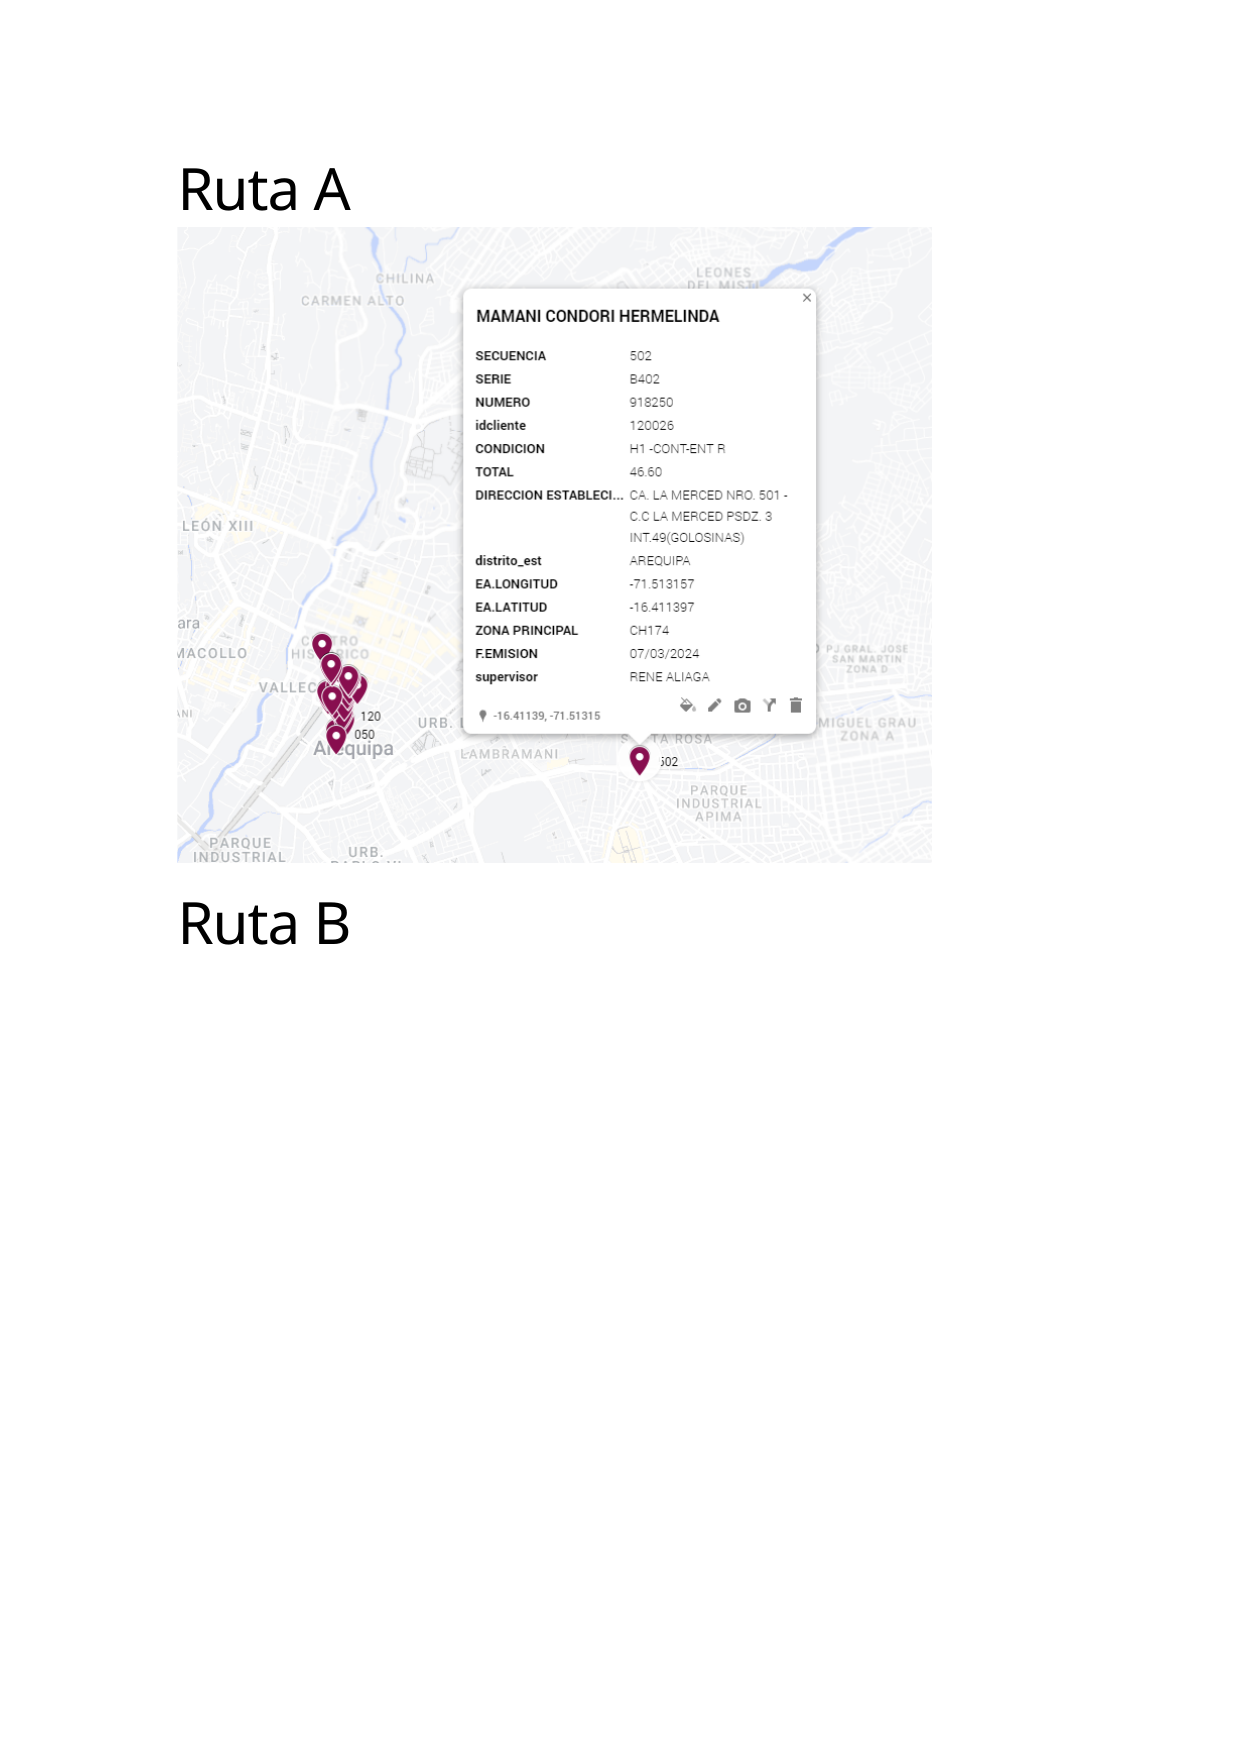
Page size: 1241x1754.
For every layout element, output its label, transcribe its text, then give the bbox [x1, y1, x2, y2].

title Ruta A [177, 148, 1063, 227]
title Ruta B [177, 882, 1063, 961]
picture [177, 227, 932, 863]
